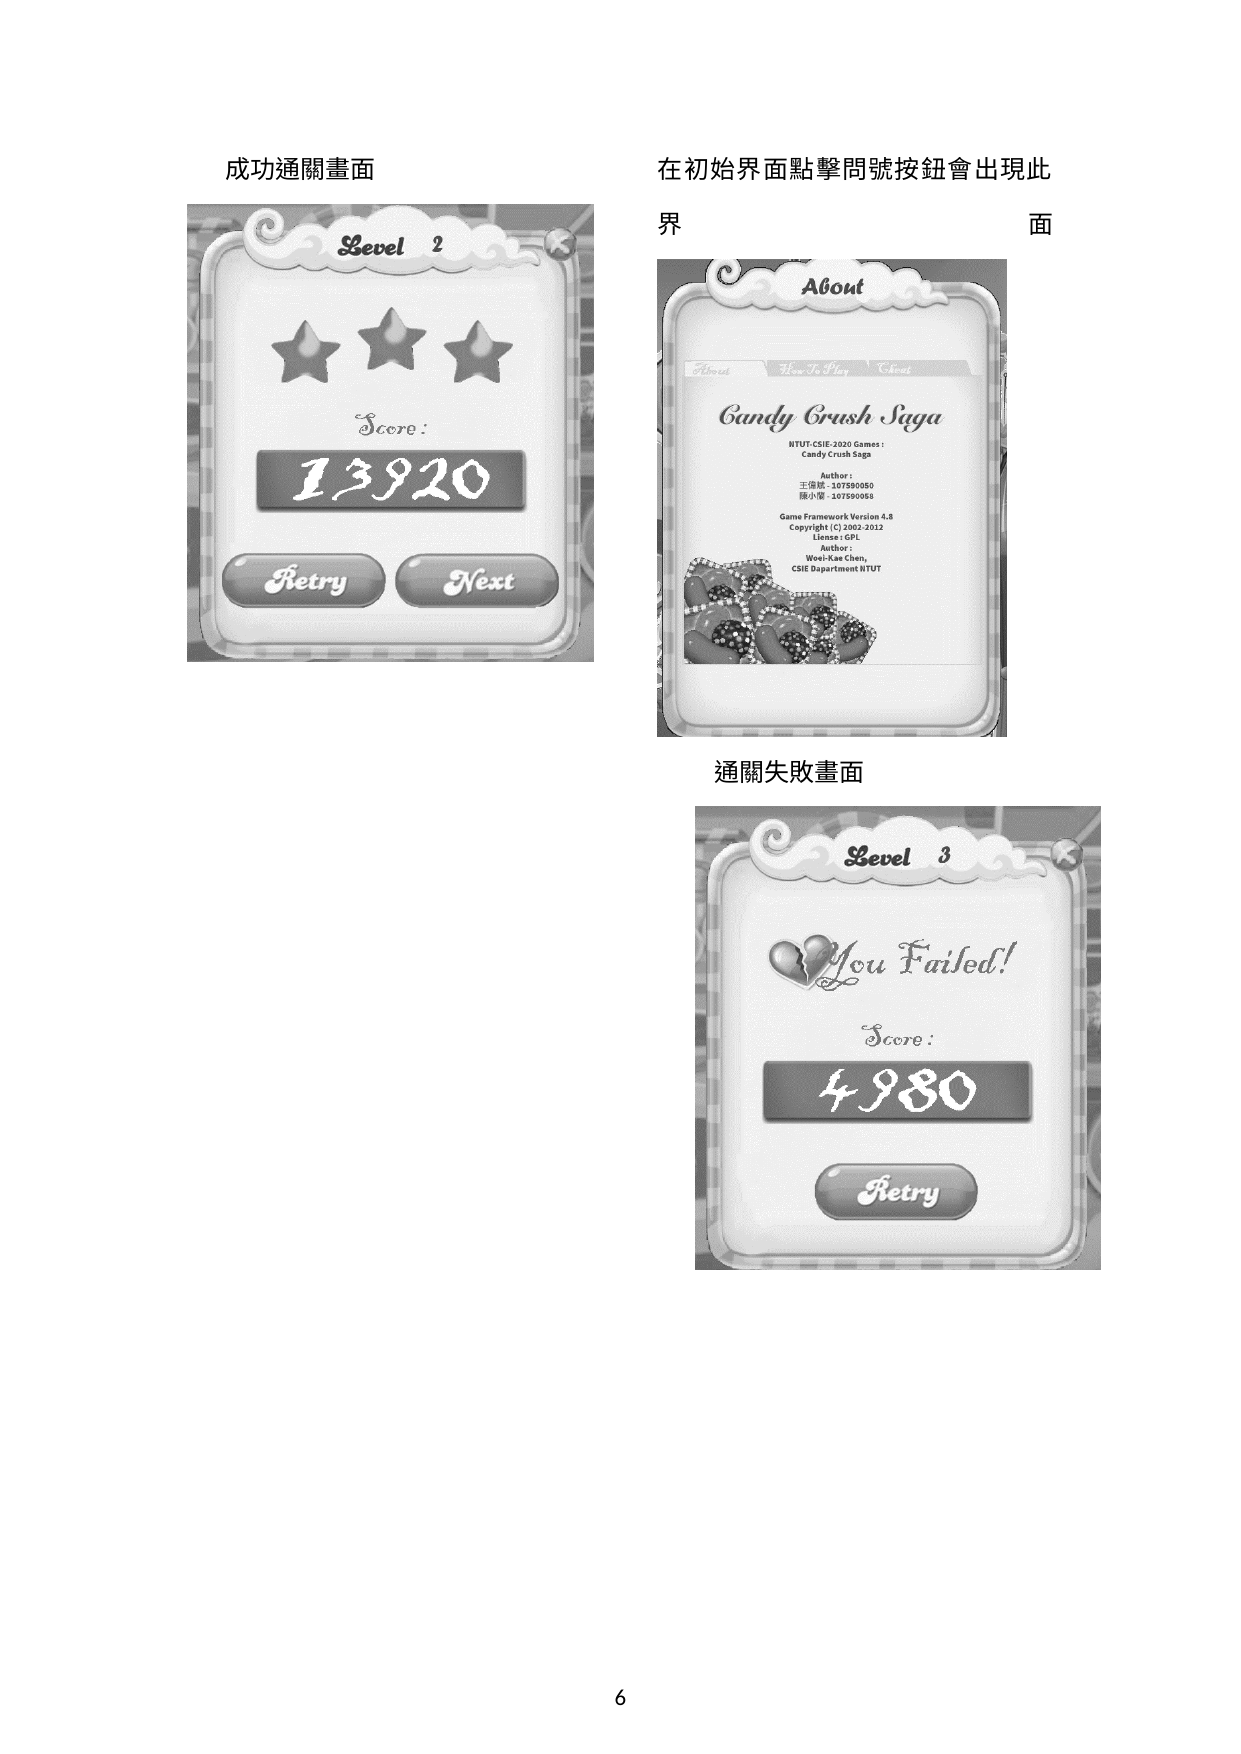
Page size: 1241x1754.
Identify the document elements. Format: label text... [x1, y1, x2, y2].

picture [695, 806, 1101, 1270]
picture [657, 257, 1007, 737]
list 成功通關畫面 [225, 150, 583, 186]
picture [187, 204, 594, 662]
list 通關失敗畫面 [695, 753, 1053, 789]
